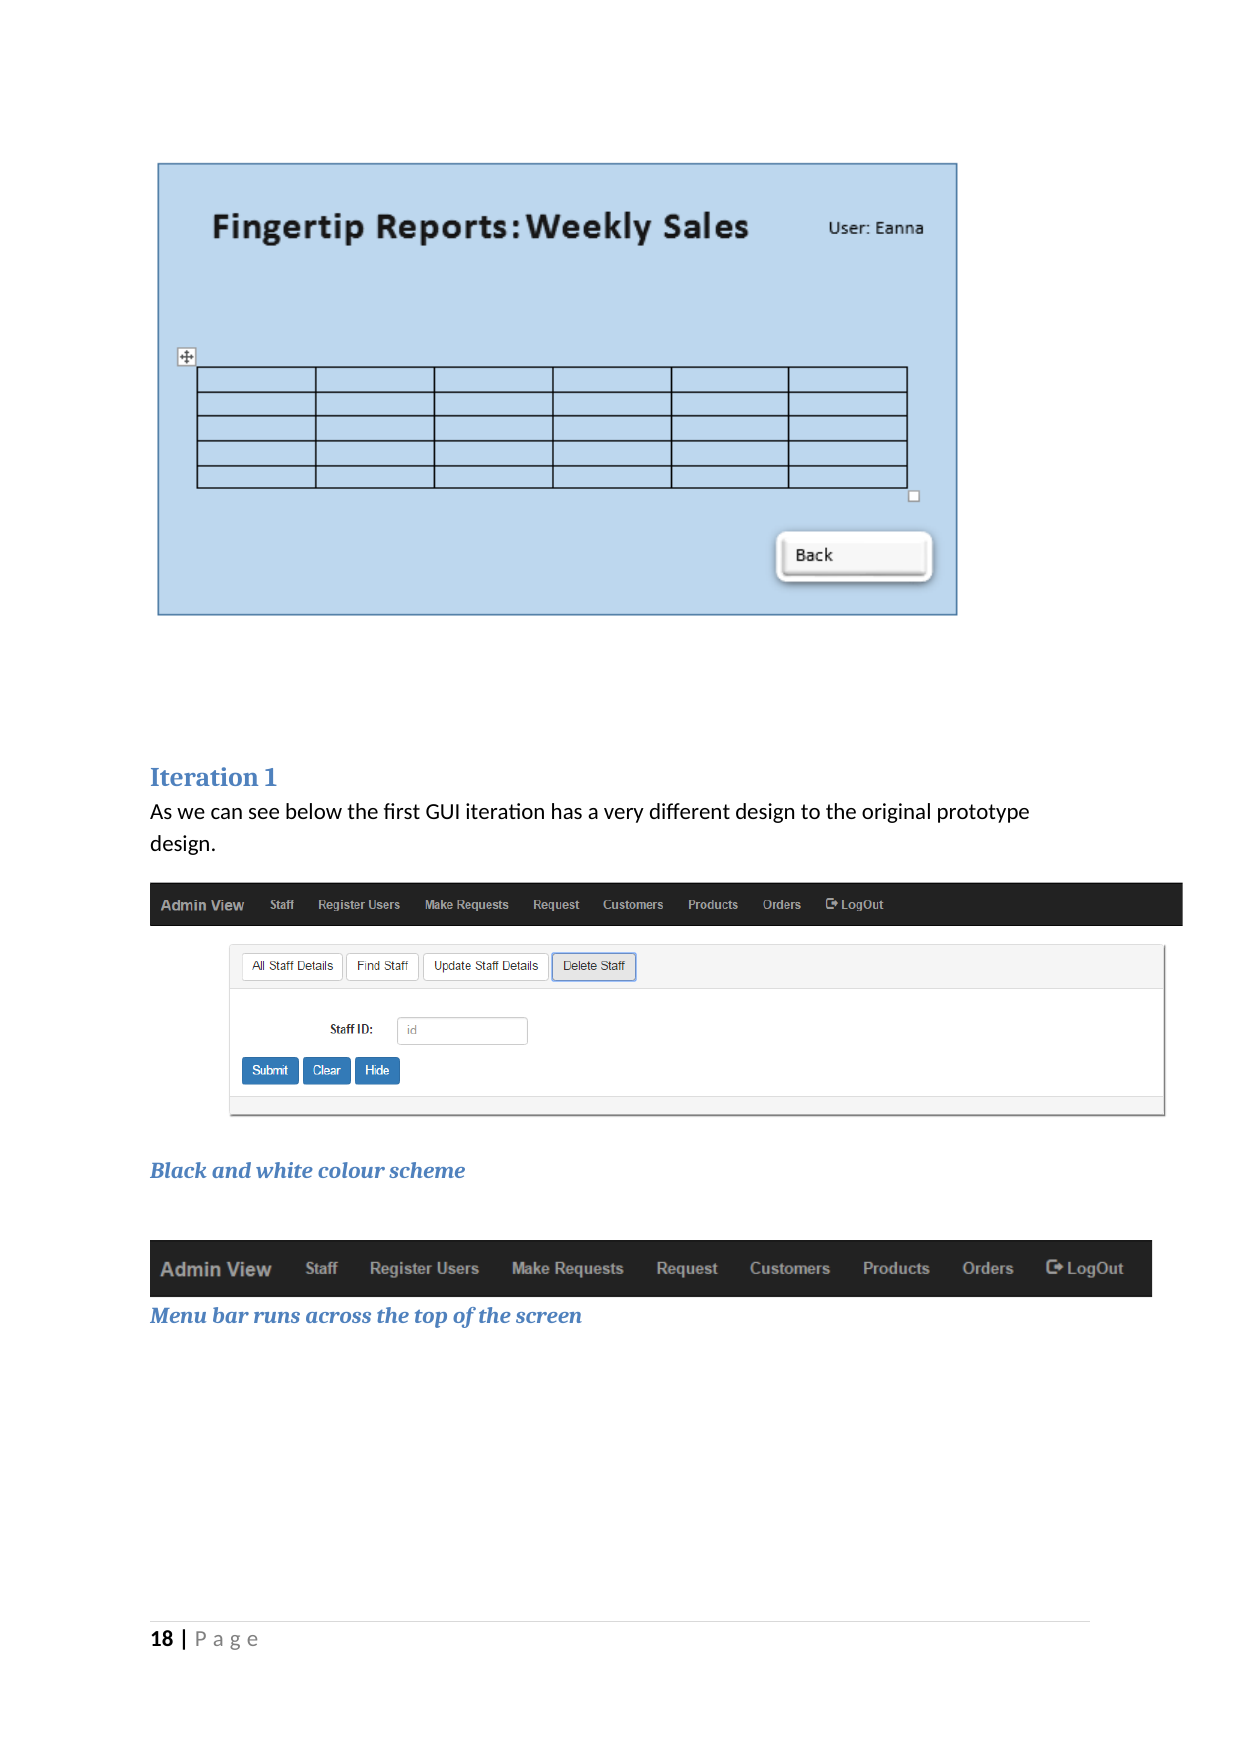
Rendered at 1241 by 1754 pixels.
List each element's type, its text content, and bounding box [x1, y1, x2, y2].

text Menu bar runs across the top of the screen [150, 1299, 1090, 1329]
picture [150, 150, 974, 627]
text As we can see below the first GUI iteration has a very different design to the original prototype design. [150, 797, 1090, 858]
picture [150, 882, 1183, 1133]
picture [150, 1240, 1153, 1299]
subtitle Iteration 1 [150, 762, 1090, 793]
subtitle Black and white colour scheme [150, 1157, 1090, 1184]
